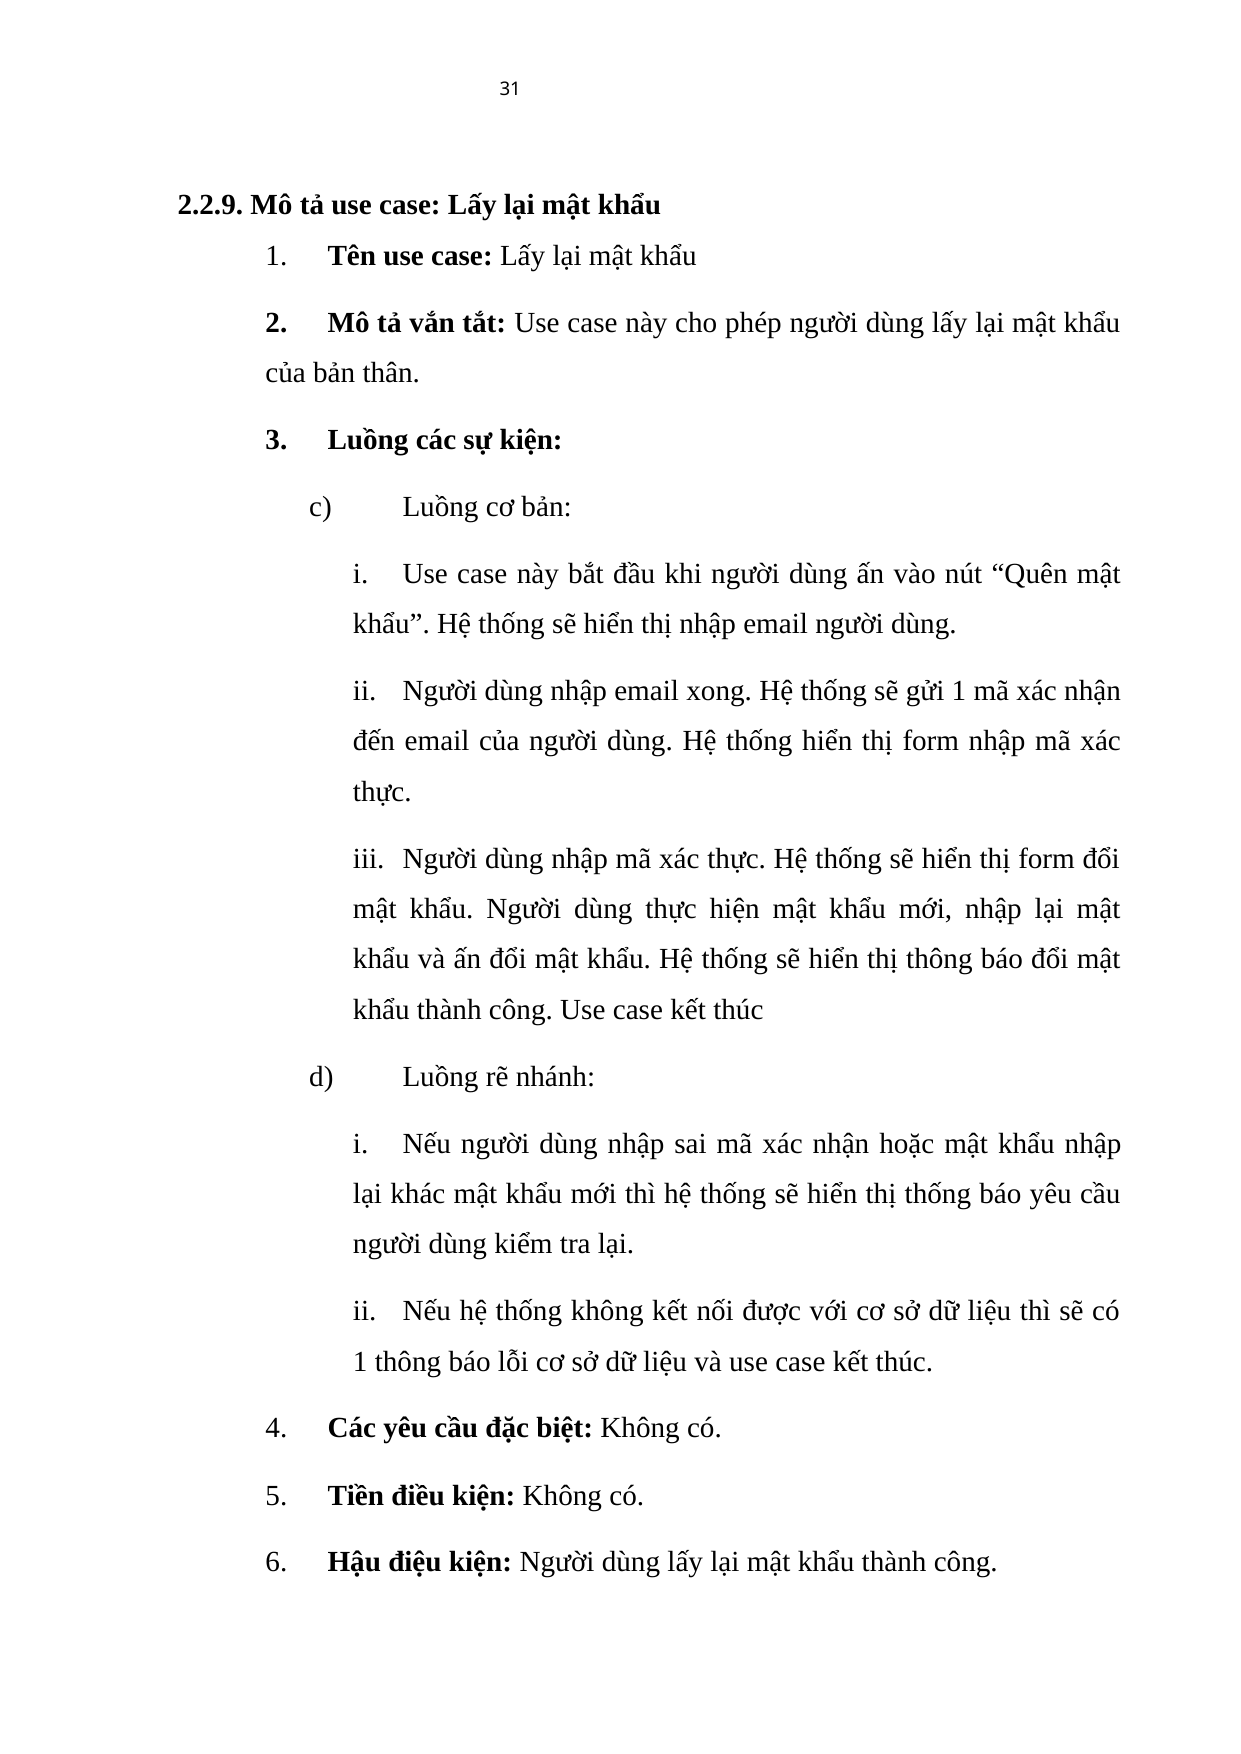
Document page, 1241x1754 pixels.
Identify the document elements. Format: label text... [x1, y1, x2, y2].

list Các yêu cầu đặc biệt: Không có. [265, 1411, 1122, 1444]
list Tiền điều kiện: Không có. [265, 1478, 1122, 1511]
subtitle 2.2.9. Mô tả use case: Lấy lại mật khẩu [177, 187, 1122, 221]
list Nếu hệ thống không kết nối được với cơ sở dữ liệu thì sẽ có 1 thông báo lỗi cơ sở dữ liệu và use case kết thúc. [353, 1293, 1122, 1377]
list Tên use case: Lấy lại mật khẩu [265, 238, 1122, 271]
list Hậu điệu kiện: Người dùng lấy lại mật khẩu thành công. [265, 1544, 1122, 1578]
list Luồng các sự kiện: [265, 422, 1122, 456]
list Luồng rẽ nhánh: [309, 1059, 1122, 1092]
list Use case này bắt đầu khi người dùng ấn vào nút “Quên mật khẩu”. Hệ thống sẽ hiển thị nhập email người dùng. [353, 556, 1122, 640]
list Luồng cơ bản: [309, 489, 1122, 522]
list Người dùng nhập mã xác thực. Hệ thống sẽ hiển thị form đổi mật khẩu. Người dùng thực hiện mật khẩu mới, nhập lại mật khẩu và ấn đổi mật khẩu. Hệ thống sẽ hiển thị thông báo đổi mật khẩu thành công. Use case kết thúc [353, 841, 1122, 1025]
list Mô tả vắn tắt: Use case này cho phép người dùng lấy lại mật khẩu của bản thân. [265, 305, 1122, 388]
list Nếu người dùng nhập sai mã xác nhận hoặc mật khẩu nhập lại khác mật khẩu mới thì hệ thống sẽ hiển thị thống báo yêu cầu người dùng kiểm tra lại. [353, 1126, 1122, 1260]
list Người dùng nhập email xong. Hệ thống sẽ gửi 1 mã xác nhận đến email của người dùng. Hệ thống hiển thị form nhập mã xác thực. [353, 673, 1122, 807]
